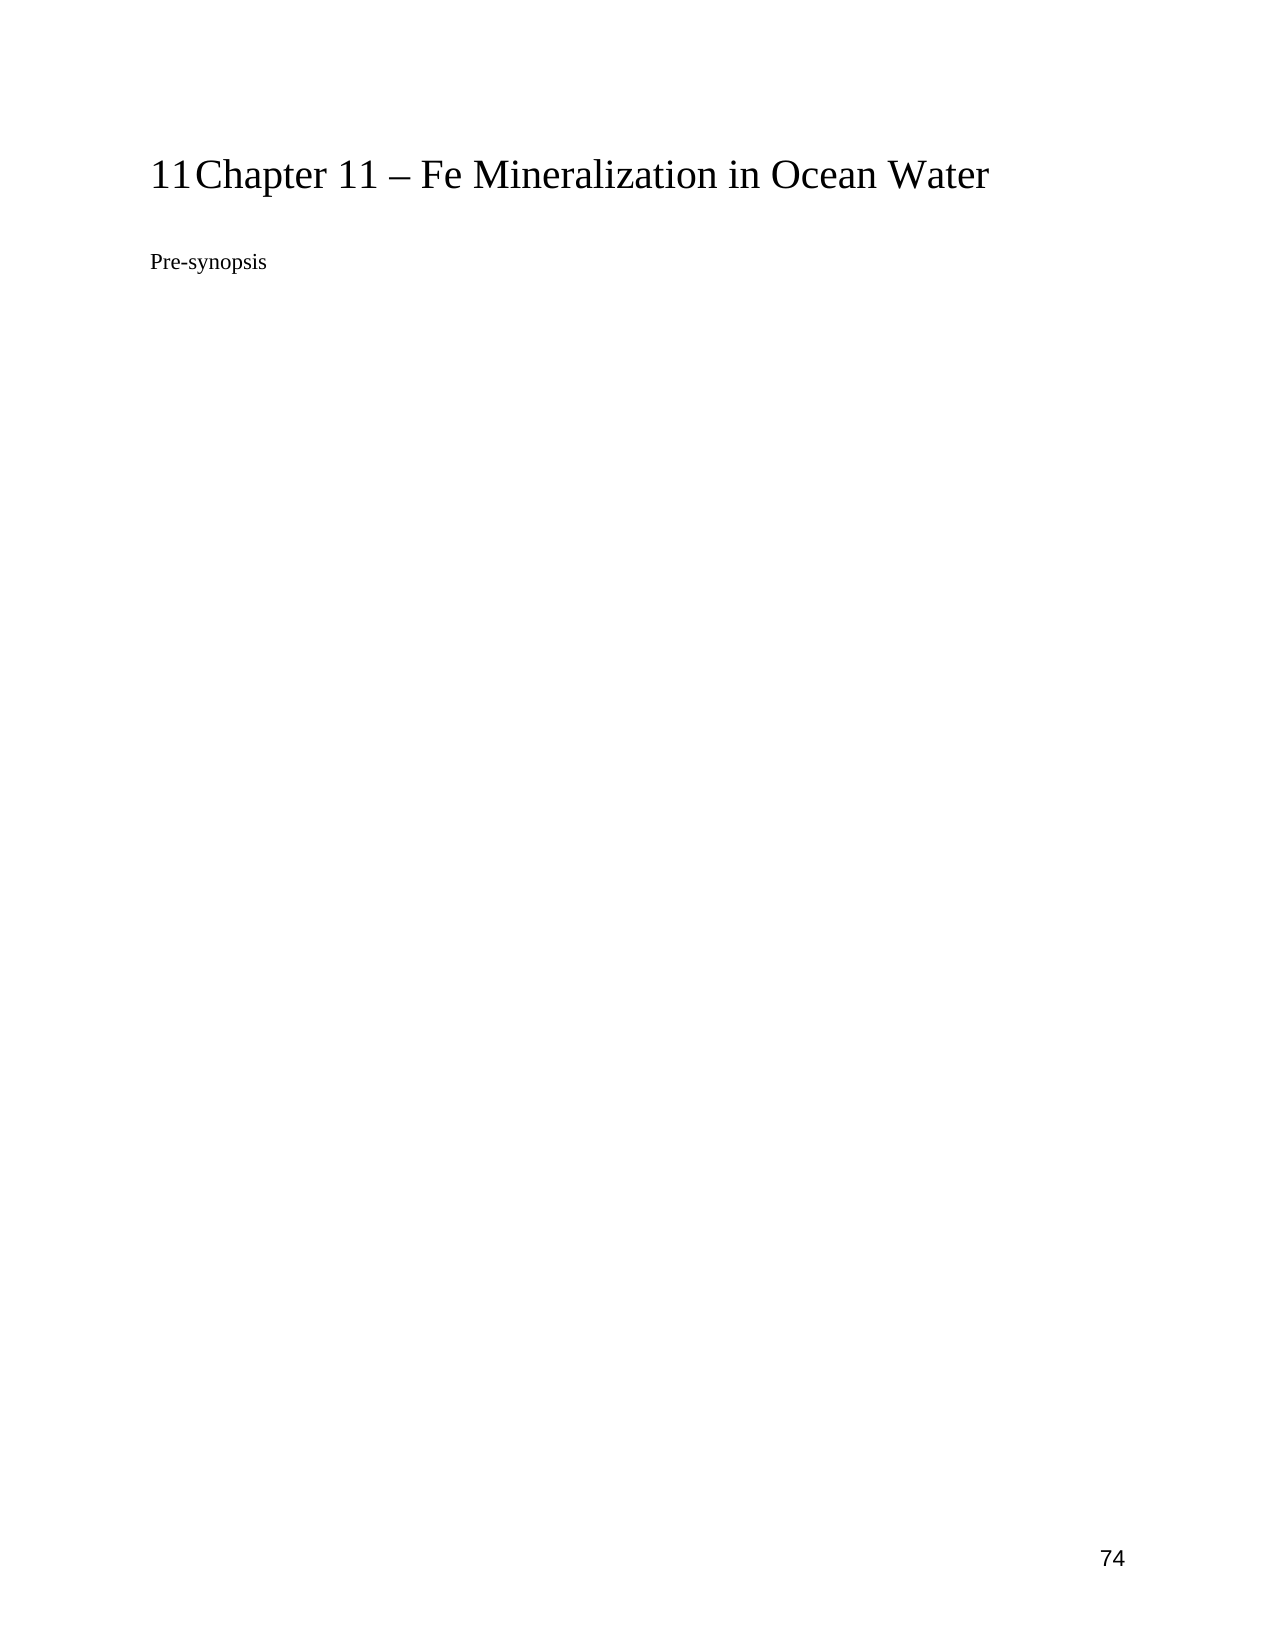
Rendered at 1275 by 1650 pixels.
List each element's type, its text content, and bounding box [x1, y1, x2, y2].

text Pre-synopsis [150, 248, 1125, 274]
subtitle Chapter 11 – Fe Mineralization in Ocean Water [150, 150, 1125, 198]
